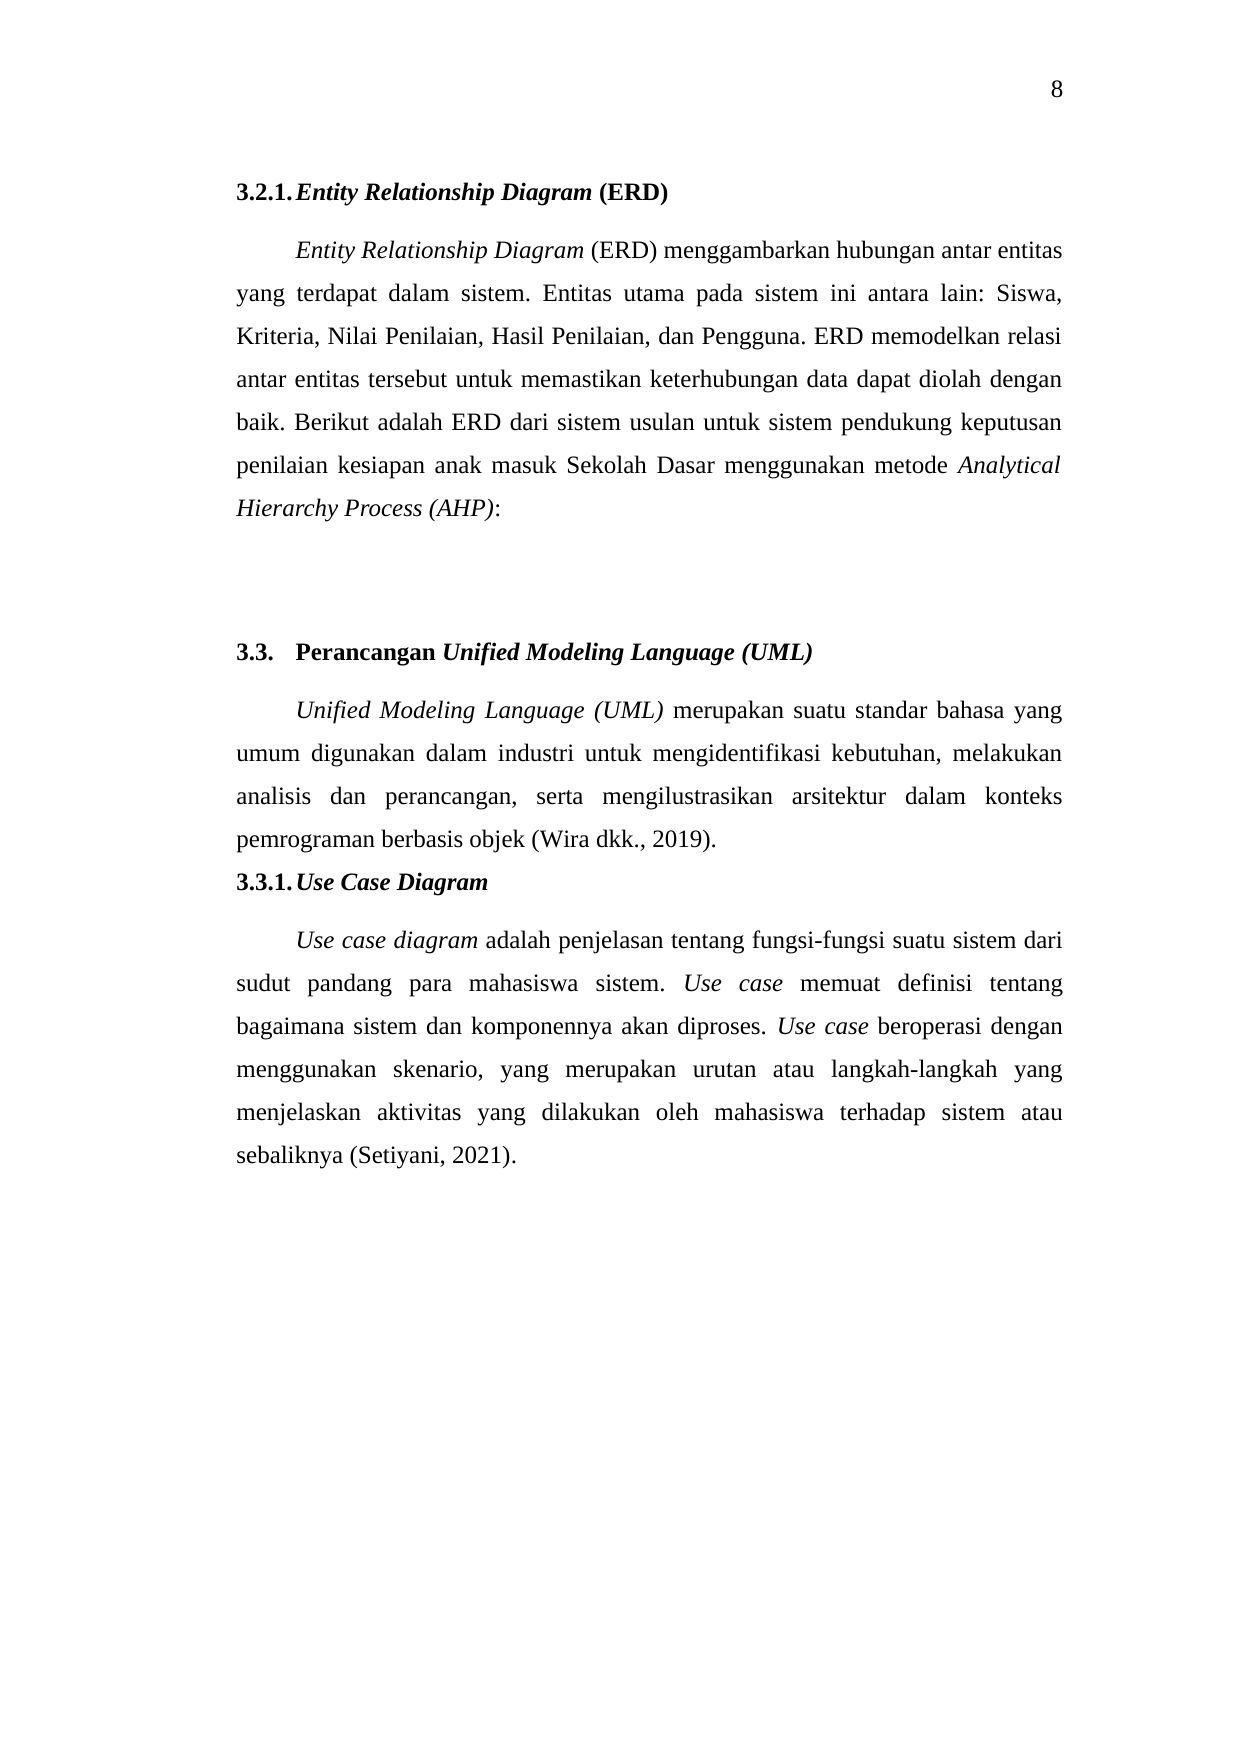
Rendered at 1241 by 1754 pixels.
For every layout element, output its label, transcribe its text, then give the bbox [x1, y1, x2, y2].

subtitle Use Case Diagram [236, 867, 1063, 896]
text Entity Relationship Diagram (ERD) menggambarkan hubungan antar entitas yang terdapat dalam sistem. Entitas utama pada sistem ini antara lain: Siswa, Kriteria, Nilai Penilaian, Hasil Penilaian, dan Pengguna. ERD memodelkan relasi antar entitas tersebut untuk memastikan keterhubungan data dapat diolah dengan baik. Berikut adalah ERD dari sistem usulan untuk sistem pendukung keputusan penilaian kesiapan anak masuk Sekolah Dasar menggunakan metode Analytical Hierarchy Process (AHP): [236, 235, 1063, 522]
subtitle Perancangan Unified Modeling Language (UML) [236, 637, 1063, 666]
text Unified Modeling Language (UML) merupakan suatu standar bahasa yang umum digunakan dalam industri untuk mengidentifikasi kebutuhan, melakukan analisis dan perancangan, serta mengilustrasikan arsitektur dalam konteks pemrograman berbasis objek . [236, 695, 1063, 853]
subtitle Entity Relationship Diagram (ERD) [236, 177, 1063, 206]
text Use case diagram adalah penjelasan tentang fungsi-fungsi suatu sistem dari sudut pandang para mahasiswa sistem. Use case memuat definisi tentang bagaimana sistem dan komponennya akan diproses. Use case beroperasi dengan menggunakan skenario, yang merupakan urutan atau langkah-langkah yang menjelaskan aktivitas yang dilakukan oleh mahasiswa terhadap sistem atau sebaliknya . [236, 925, 1063, 1169]
